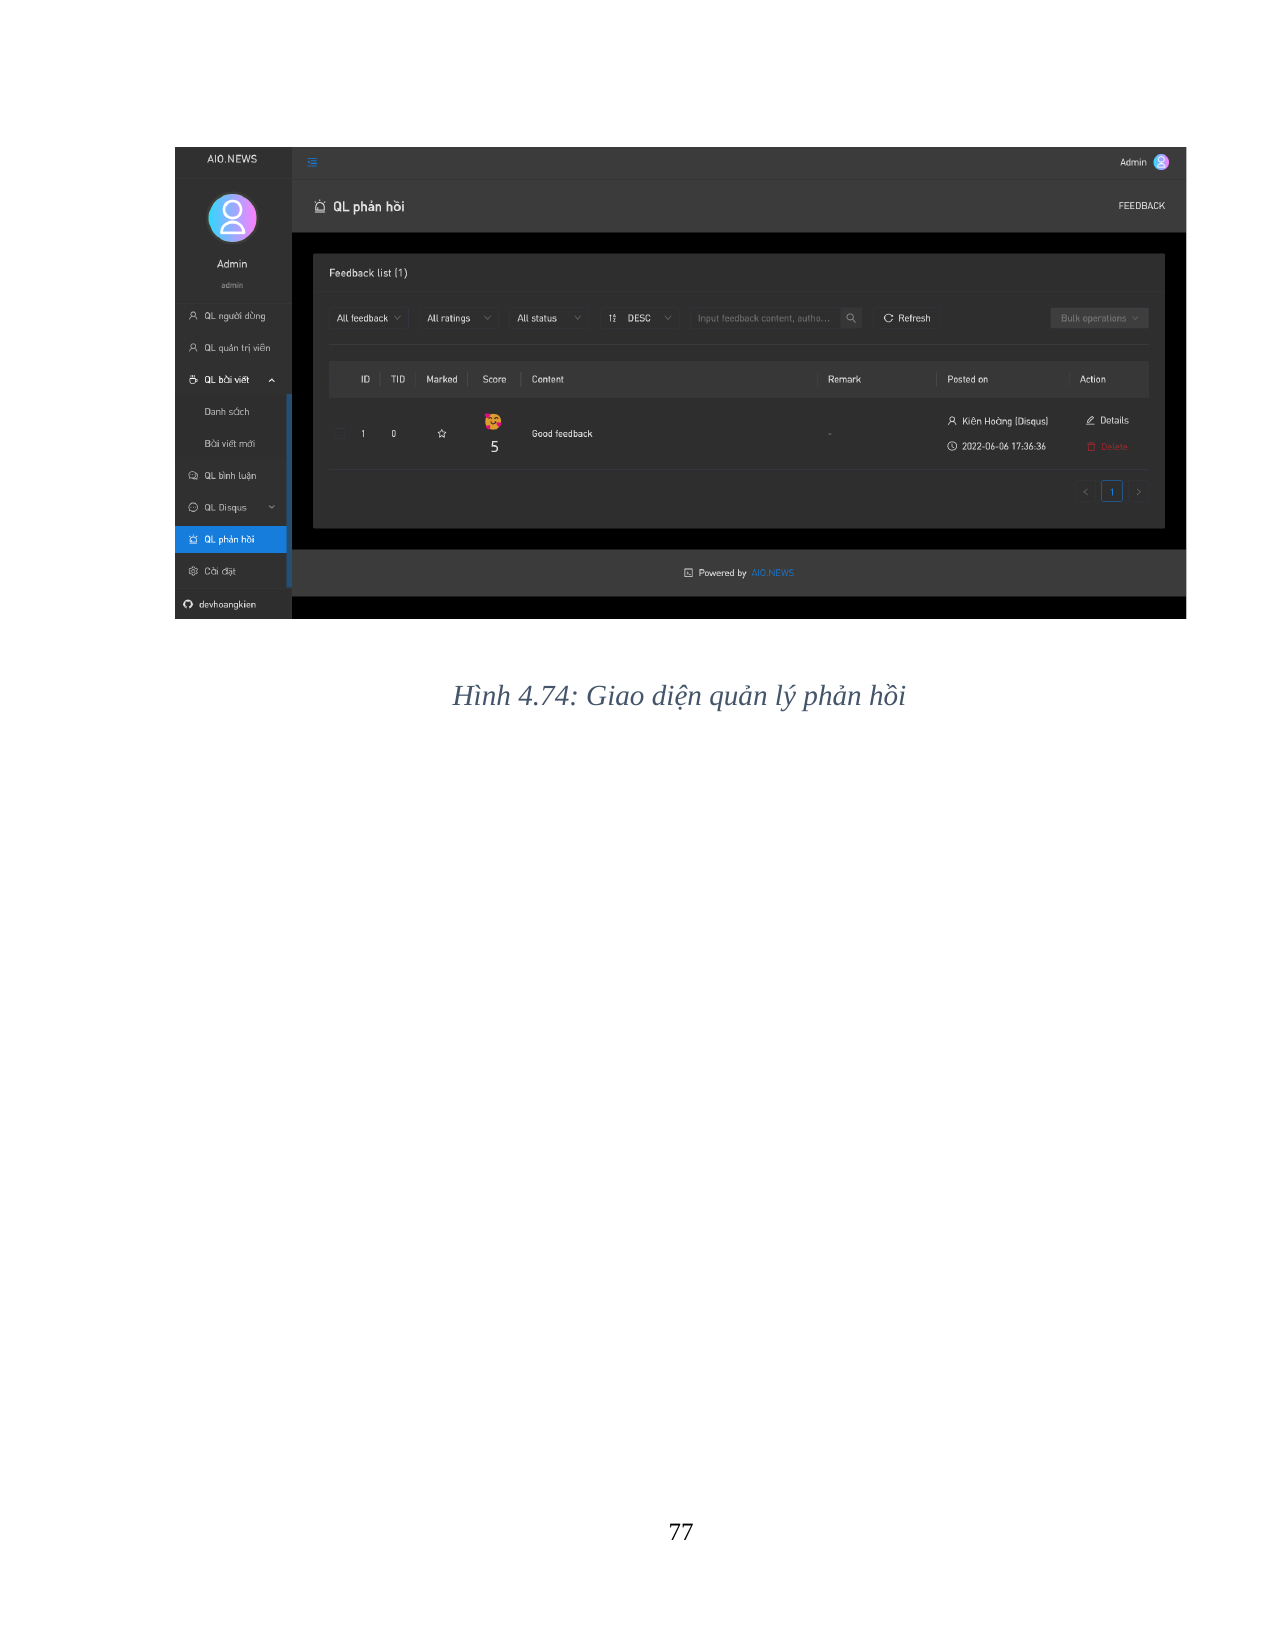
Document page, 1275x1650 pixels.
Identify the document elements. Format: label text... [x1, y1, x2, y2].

picture [175, 147, 1187, 619]
text Hình 4.74: Giao diện quản lý phản hồi [175, 678, 1186, 712]
